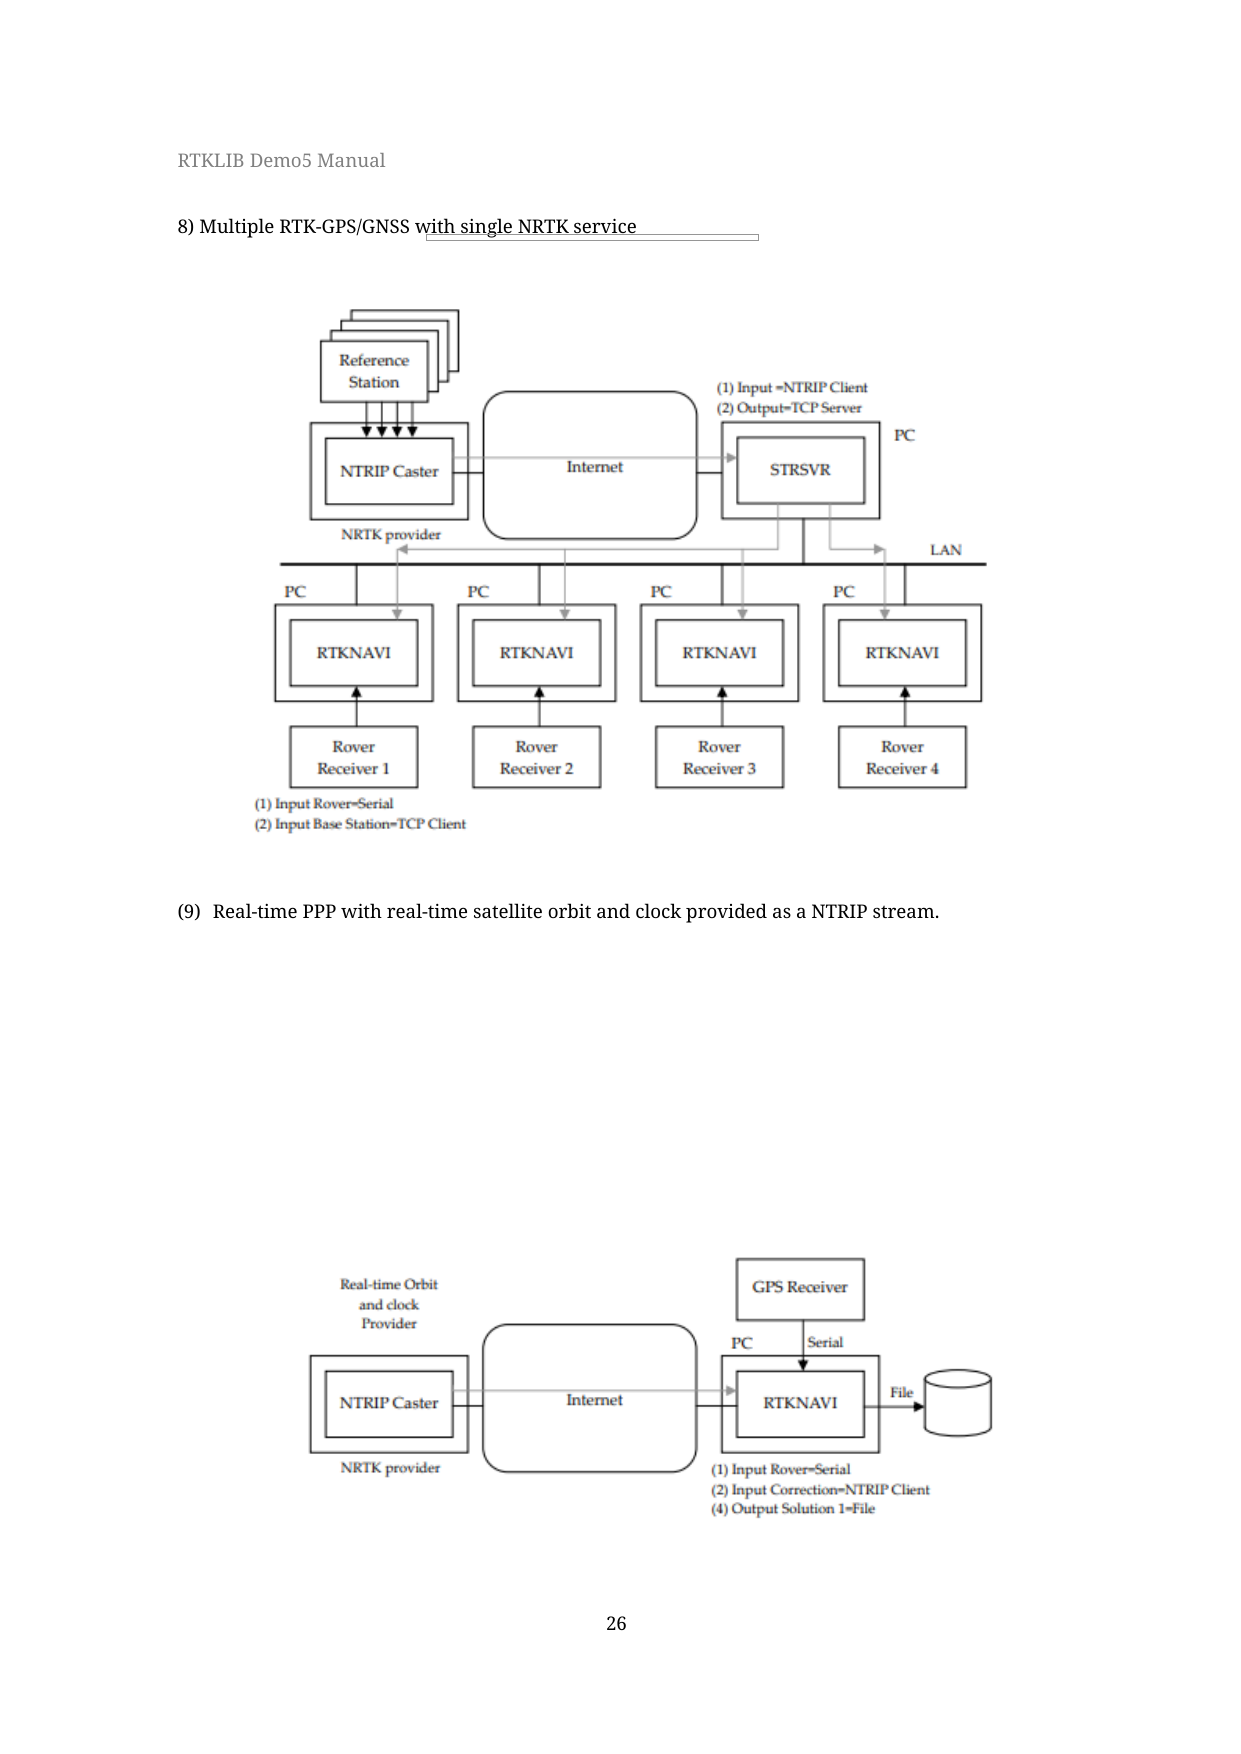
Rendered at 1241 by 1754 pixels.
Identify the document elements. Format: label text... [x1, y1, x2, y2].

picture [229, 1234, 1011, 1559]
picture [192, 283, 1048, 890]
text 8) Multiple RTK-GPS/GNSS with single NRTK service [177, 207, 1063, 245]
